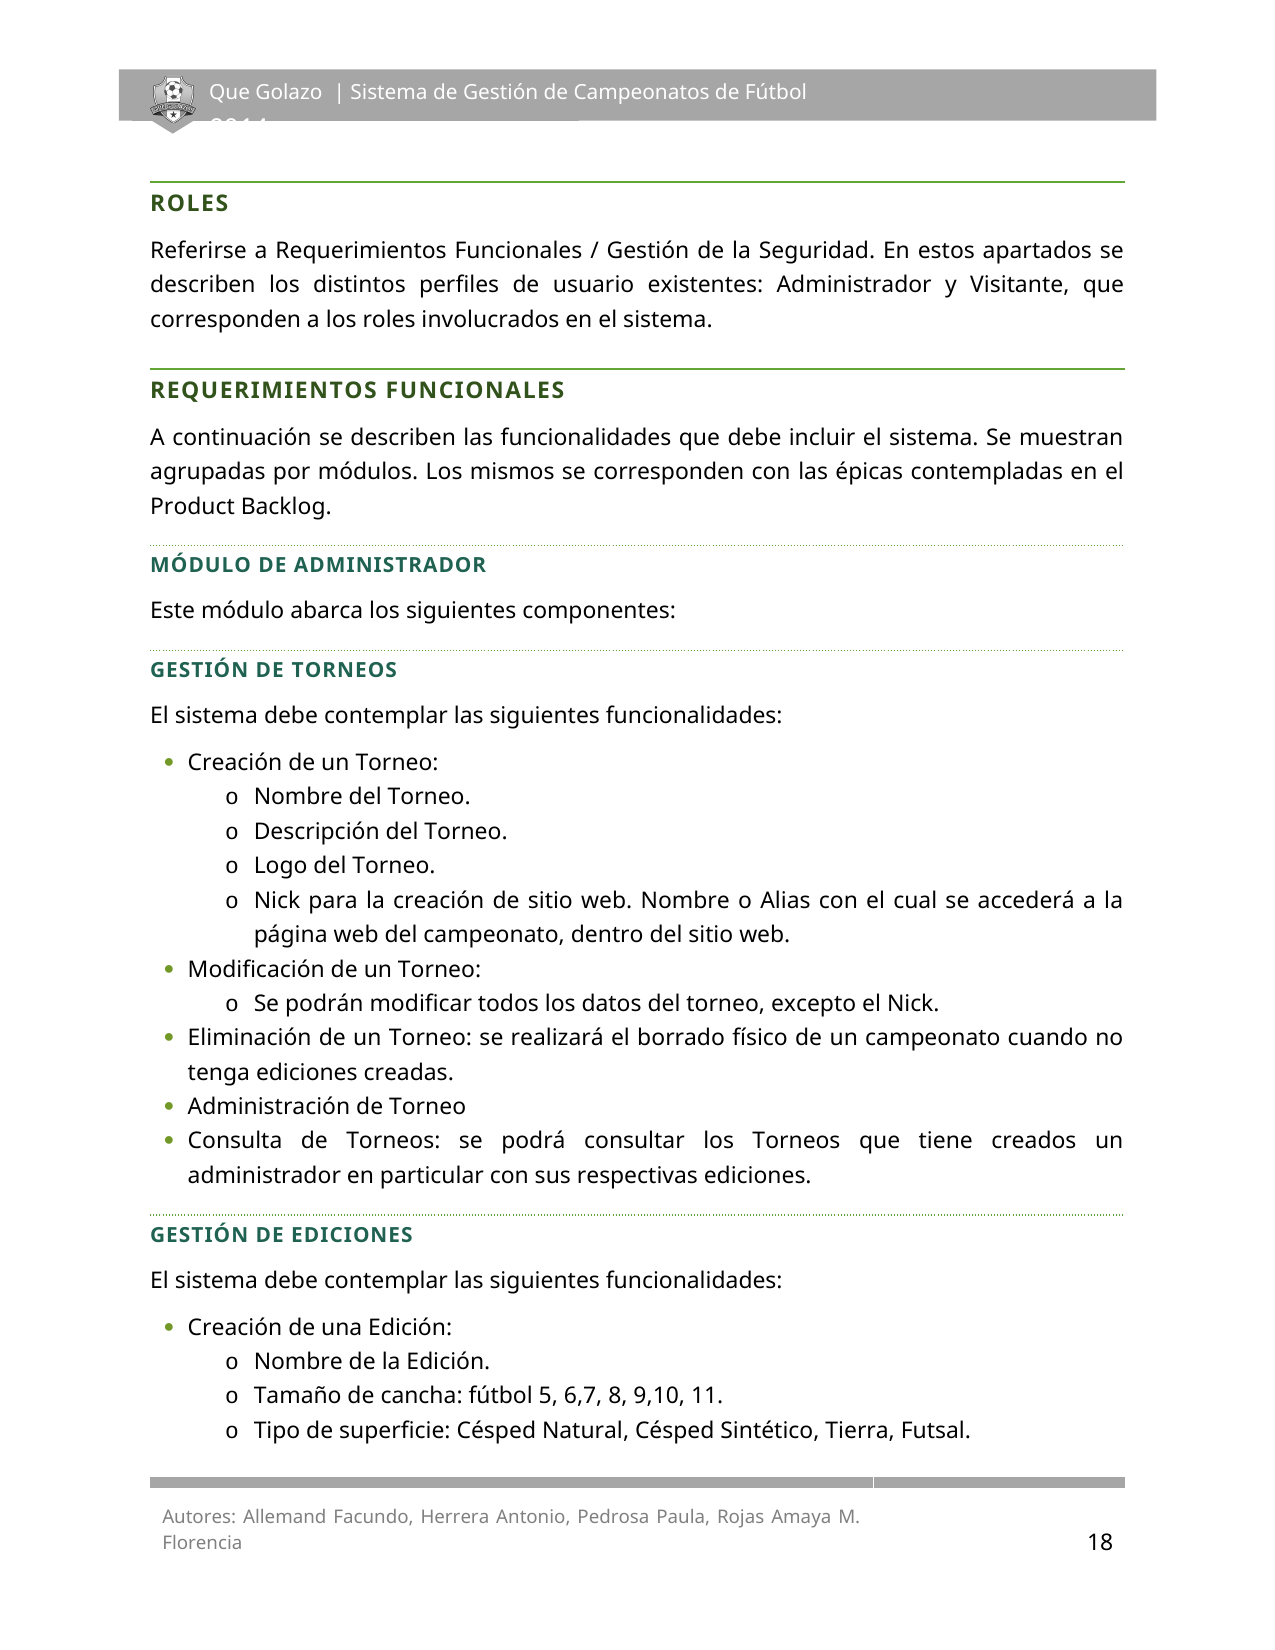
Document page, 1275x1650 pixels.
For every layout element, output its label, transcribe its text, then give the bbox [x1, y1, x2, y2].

text Este módulo abarca los siguientes componentes: [150, 594, 1125, 626]
text A continuación se describen las funcionalidades que debe incluir el sistema. Se muestran agrupadas por módulos. Los mismos se corresponden con las épicas contempladas en el Product Backlog. [150, 421, 1125, 521]
text El sistema debe contemplar las siguientes funcionalidades: [150, 699, 1125, 730]
list Creación de una Edición: [165, 1310, 1125, 1342]
list Nick para la creación de sitio web. Nombre o Alias con el cual se accederá a la página web del campeonato, dentro del sitio web. [225, 884, 1125, 949]
subtitle Gestión De Ediciones [150, 1214, 1125, 1248]
list Descripción del Torneo. [225, 815, 1125, 846]
list Nombre del Torneo. [225, 780, 1125, 812]
list Consulta de Torneos: se podrá consultar los Torneos que tiene creados un administrador en particular con sus respectivas ediciones. [165, 1124, 1125, 1190]
list Modificación de un Torneo: [165, 952, 1125, 984]
subtitle Requerimientos Funcionales [150, 370, 1125, 405]
list Se podrán modificar todos los datos del torneo, excepto el Nick. [225, 987, 1125, 1018]
list Tamaño de cancha: fútbol 5, 6,7, 8, 9,10, 11. [225, 1379, 1125, 1411]
text El sistema debe contemplar las siguientes funcionalidades: [150, 1263, 1125, 1295]
subtitle Gestión De Torneos [150, 649, 1125, 684]
list Administración de Torneo [165, 1090, 1125, 1121]
list Nombre de la Edición. [225, 1345, 1125, 1376]
list Creación de un Torneo: [165, 746, 1125, 777]
subtitle Módulo De Administrador [150, 545, 1125, 579]
text Referirse a Requerimientos Funcionales / Gestión de la Seguridad. En estos apartados se describen los distintos perfiles de usuario existentes: Administrador y Visitante, que corresponden a los roles involucrados en el sistema. [150, 234, 1125, 334]
list Tipo de superficie: Césped Natural, Césped Sintético, Tierra, Futsal. [225, 1414, 1125, 1445]
list Logo del Torneo. [225, 849, 1125, 881]
subtitle Roles [150, 183, 1125, 218]
list Eliminación de un Torneo: se realizará el borrado físico de un campeonato cuando no tenga ediciones creadas. [165, 1021, 1125, 1087]
